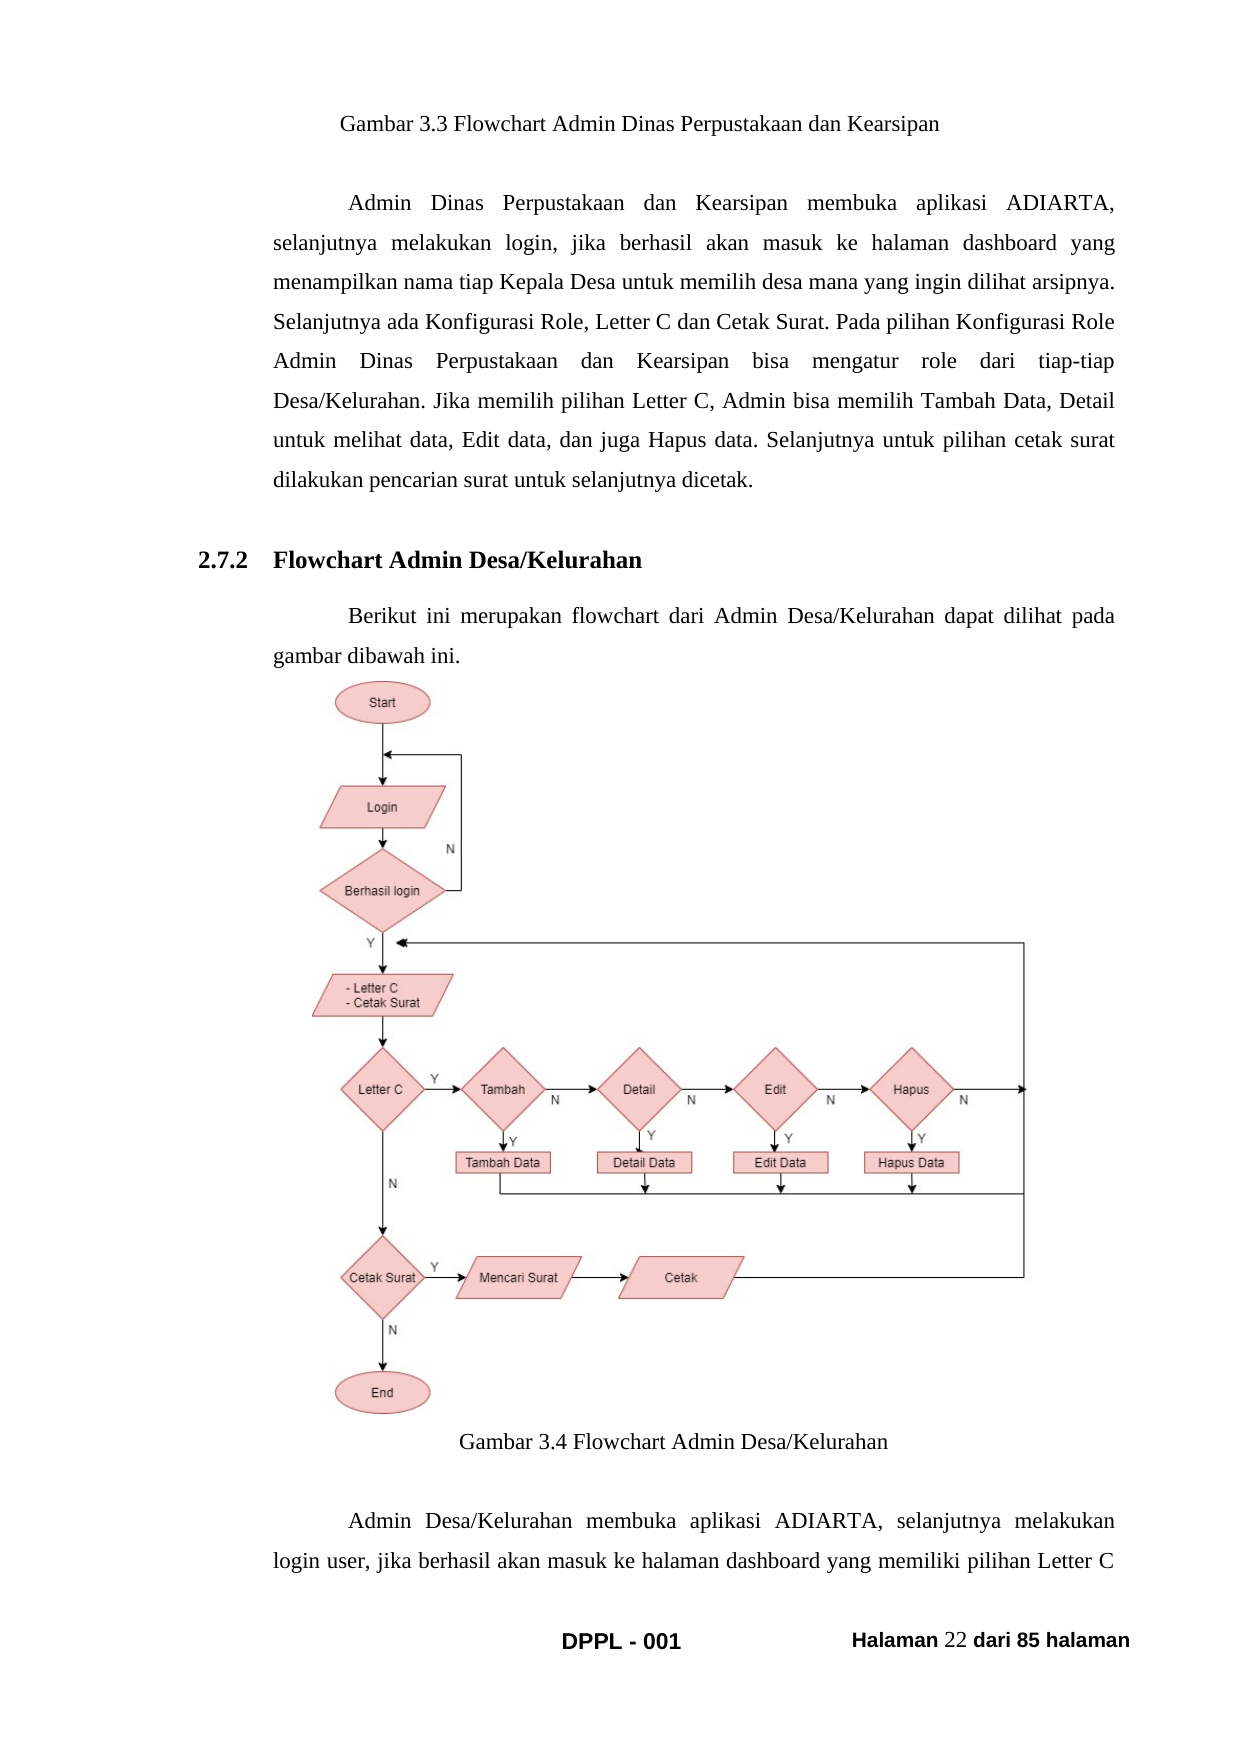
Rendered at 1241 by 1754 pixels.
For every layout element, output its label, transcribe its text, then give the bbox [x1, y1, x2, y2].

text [273, 1507, 1116, 1573]
text Admin Dinas Perpustakaan dan Kearsipan membuka aplikasi ADIARTA, selanjutnya melakukan login, jika berhasil akan masuk ke halaman dashboard yang menampilkan nama tiap Kepala Desa untuk memilih desa mana yang ingin dilihat arsipnya. Selanjutnya ada Konfigurasi Role, Letter C dan Cetak Surat. Pada pilihan Konfigurasi Role Admin Dinas Perpustakaan dan Kearsipan bisa mengatur role dari tiap-tiap Desa/Kelurahan. Jika memilih pilihan Letter C, Admin bisa memilih Tambah Data, Detail untuk melihat data, Edit data, dan juga Hapus data. Selanjutnya untuk pilihan cetak surat dilakukan pencarian surat untuk selanjutnya dicetak. [273, 189, 1116, 492]
text Gambar 3.4 Flowchart Admin Desa/Kelurahan [231, 1428, 1116, 1455]
text Gambar 3.3 Flowchart Admin Dinas Perpustakaan dan Kearsipan [231, 110, 1049, 137]
list Flowchart Admin Desa/Kelurahan [198, 545, 1049, 573]
text Berikut ini merupakan flowchart dari Admin Desa/Kelurahan dapat dilihat pada gambar dibawah ini. [273, 602, 1116, 668]
picture [312, 681, 1036, 1414]
